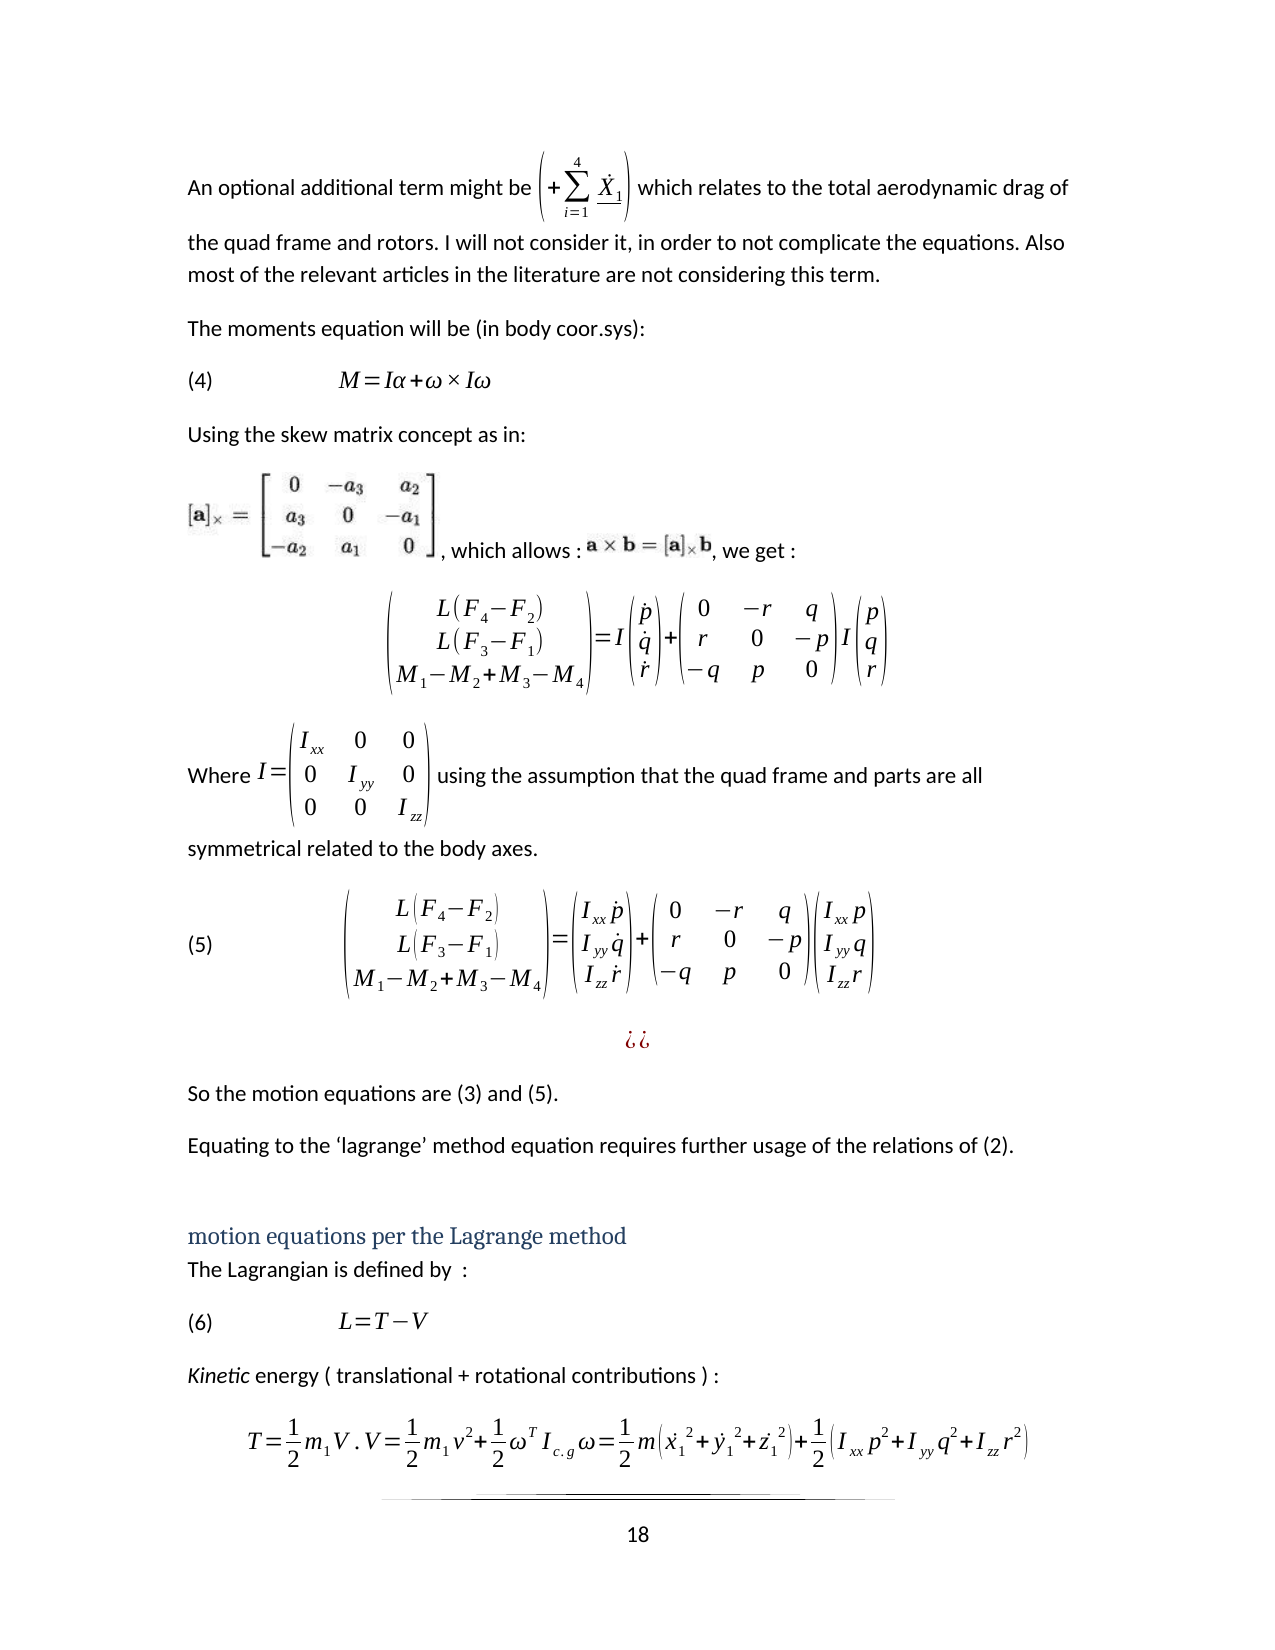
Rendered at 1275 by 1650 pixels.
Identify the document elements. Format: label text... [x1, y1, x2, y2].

picture [187, 472, 440, 558]
text An optional additional term might be which relates to the total aerodynamic drag of the quad frame and rotors. I will not consider it, in order to not complicate the equations. Also most of the relevant articles in the literature are not considering this term. [187, 150, 1087, 289]
picture [587, 533, 712, 558]
text (5) [187, 887, 1087, 1001]
text The Lagrangian is defined by : [187, 1255, 1087, 1283]
text Kinetic energy ( translational + rotational contributions ) : [187, 1361, 1087, 1389]
text So the motion equations are (3) and (5). [187, 1079, 1087, 1107]
text Equating to the ‘lagrange’ method equation requires further usage of the relations of (2). [187, 1132, 1087, 1160]
subtitle motion equations per the Lagrange method [187, 1222, 1087, 1251]
text (6) [187, 1308, 1087, 1336]
text Using the skew matrix concept as in: [187, 420, 1087, 448]
text (4) [187, 367, 1087, 395]
text The moments equation will be (in body coor.sys): [187, 314, 1087, 342]
text Where using the assumption that the quad frame and parts are all symmetrical related to the body axes. [187, 721, 1087, 862]
